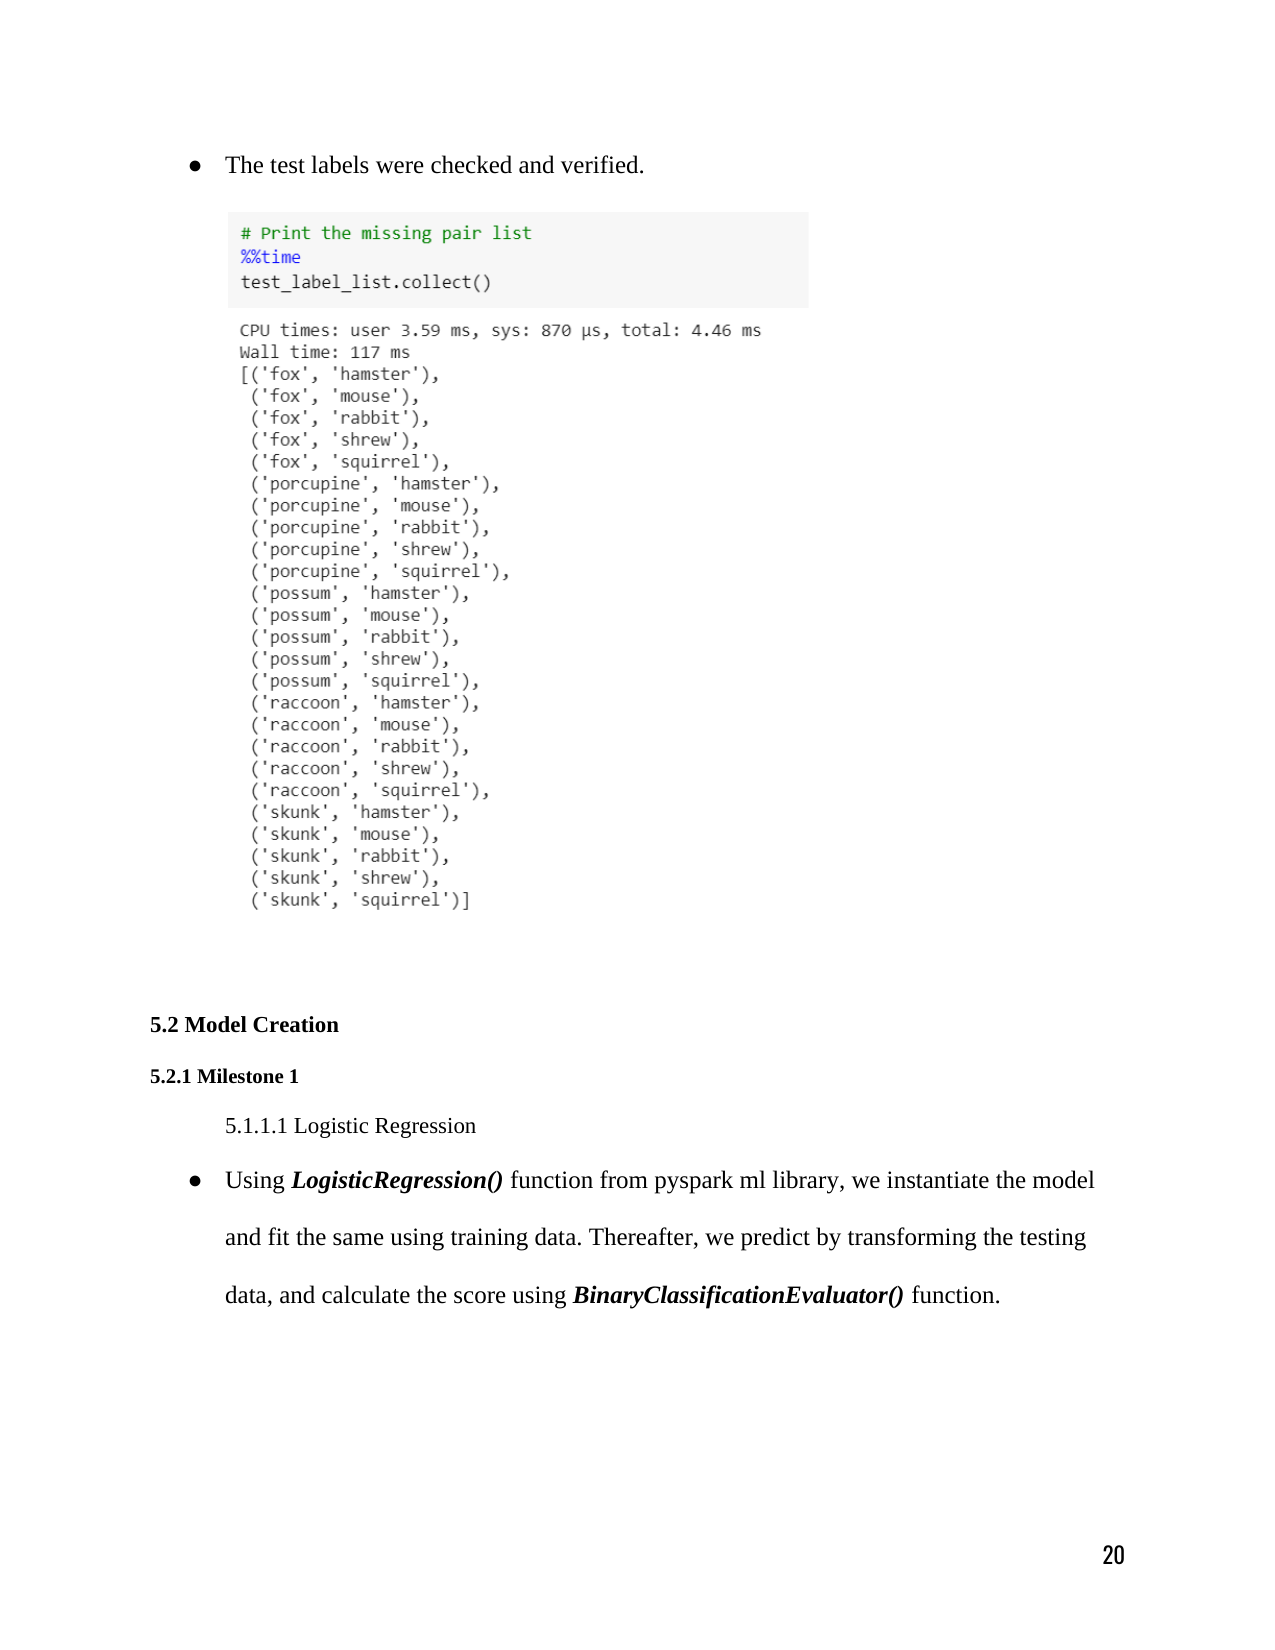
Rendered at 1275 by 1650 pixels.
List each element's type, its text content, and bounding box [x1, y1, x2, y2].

subtitle 5.2.1 Milestone 1 [150, 1064, 1125, 1088]
subtitle 5.1.1.1 Logistic Regression [225, 1112, 1125, 1139]
picture [228, 212, 809, 938]
list The test labels were checked and verified. [187, 150, 1125, 179]
list Using LogisticRegression() function from pyspark ml library, we instantiate the model and fit the same using training data. Thereafter, we predict by transforming the testing data, and calculate the score using BinaryClassificationEvaluator() function. [187, 1165, 1125, 1309]
